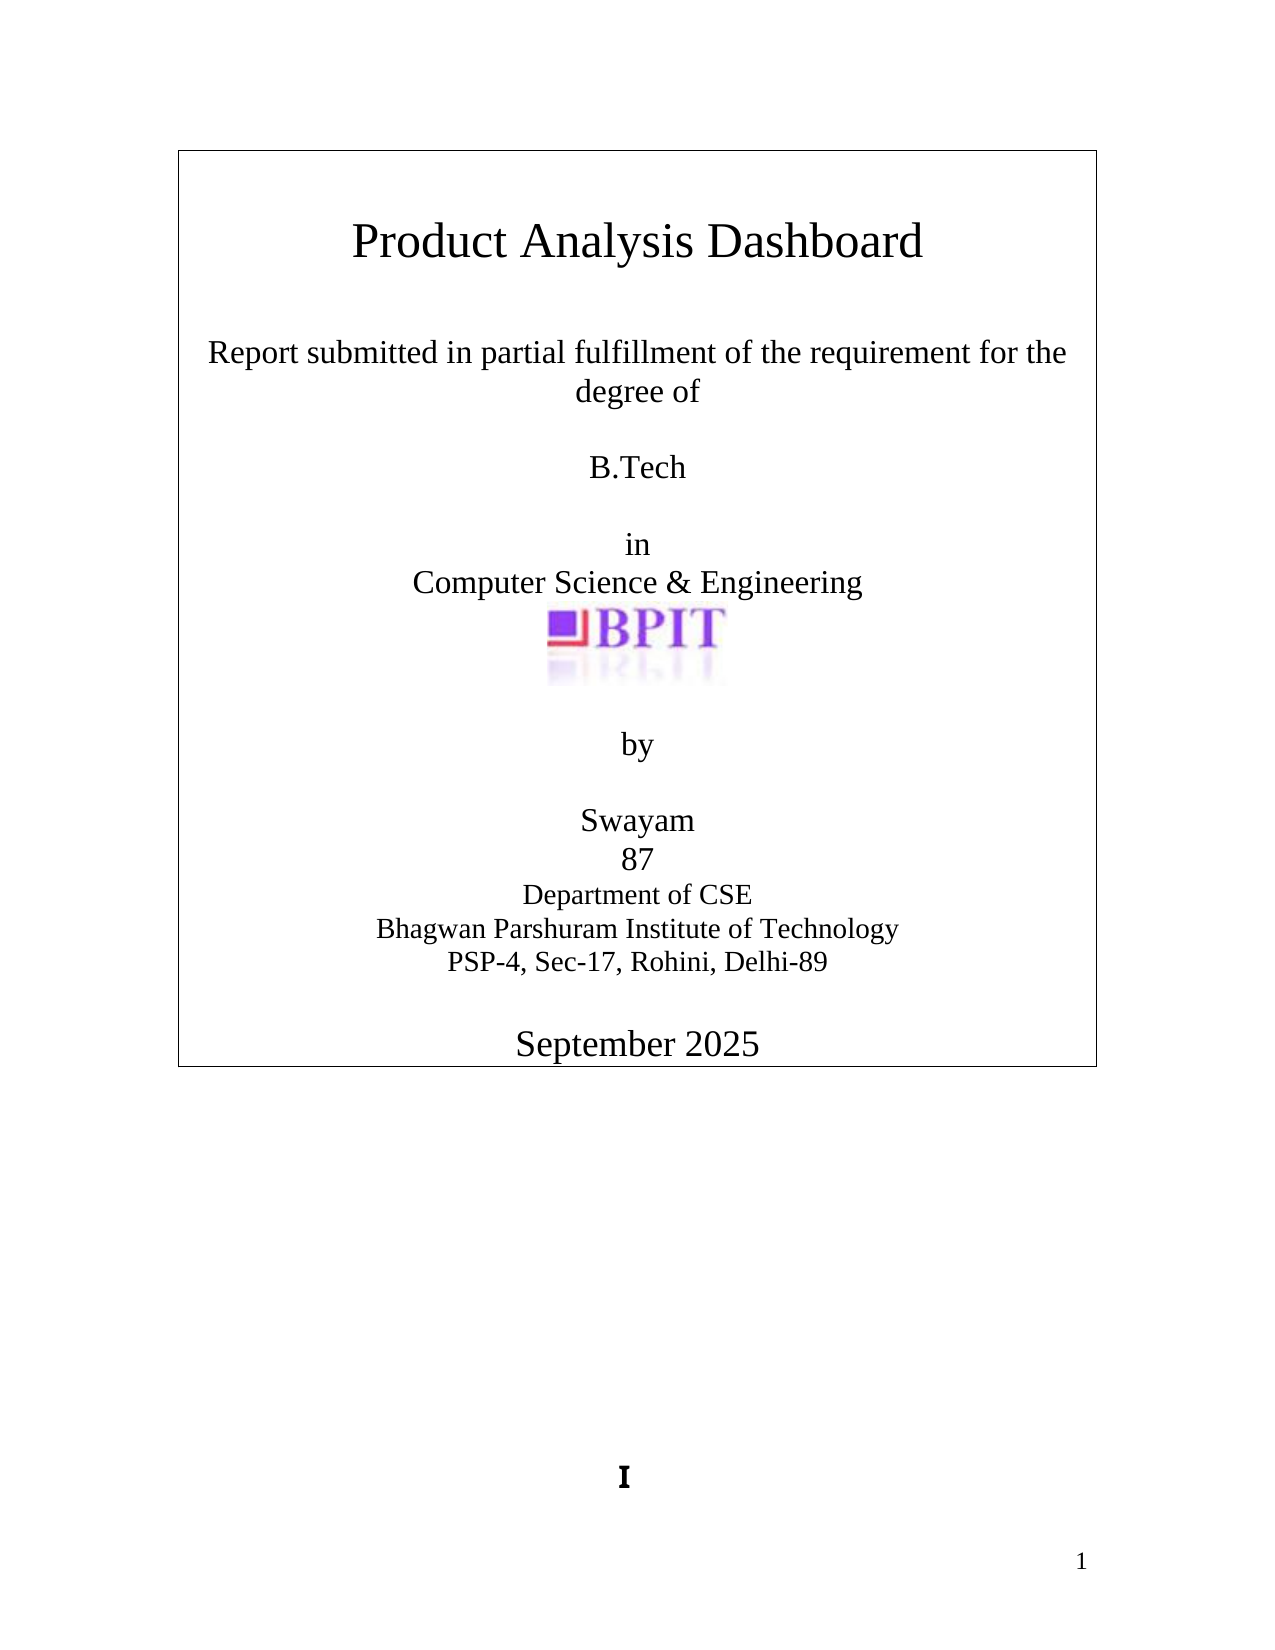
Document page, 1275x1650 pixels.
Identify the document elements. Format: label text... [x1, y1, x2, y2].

text Report submitted in partial fulfillment of the requirement for the degree of [187, 333, 1087, 409]
text Department of CSE [187, 877, 1087, 911]
text Computer Science & Engineering [187, 563, 1087, 601]
text B.Tech [187, 448, 1087, 486]
text Swayam [187, 801, 1087, 839]
text PSP-4, Sec-17, Rohini, Delhi-89 [187, 944, 1087, 978]
picture [546, 601, 729, 686]
text I [187, 1455, 1087, 1498]
text by [187, 724, 1087, 762]
text in [187, 524, 1087, 563]
text Product Analysis Dashboard [187, 211, 1087, 268]
text Bhagwan Parshuram Institute of Technology [187, 911, 1087, 944]
text 87 [187, 839, 1087, 877]
text September 2025 [179, 1018, 1096, 1066]
